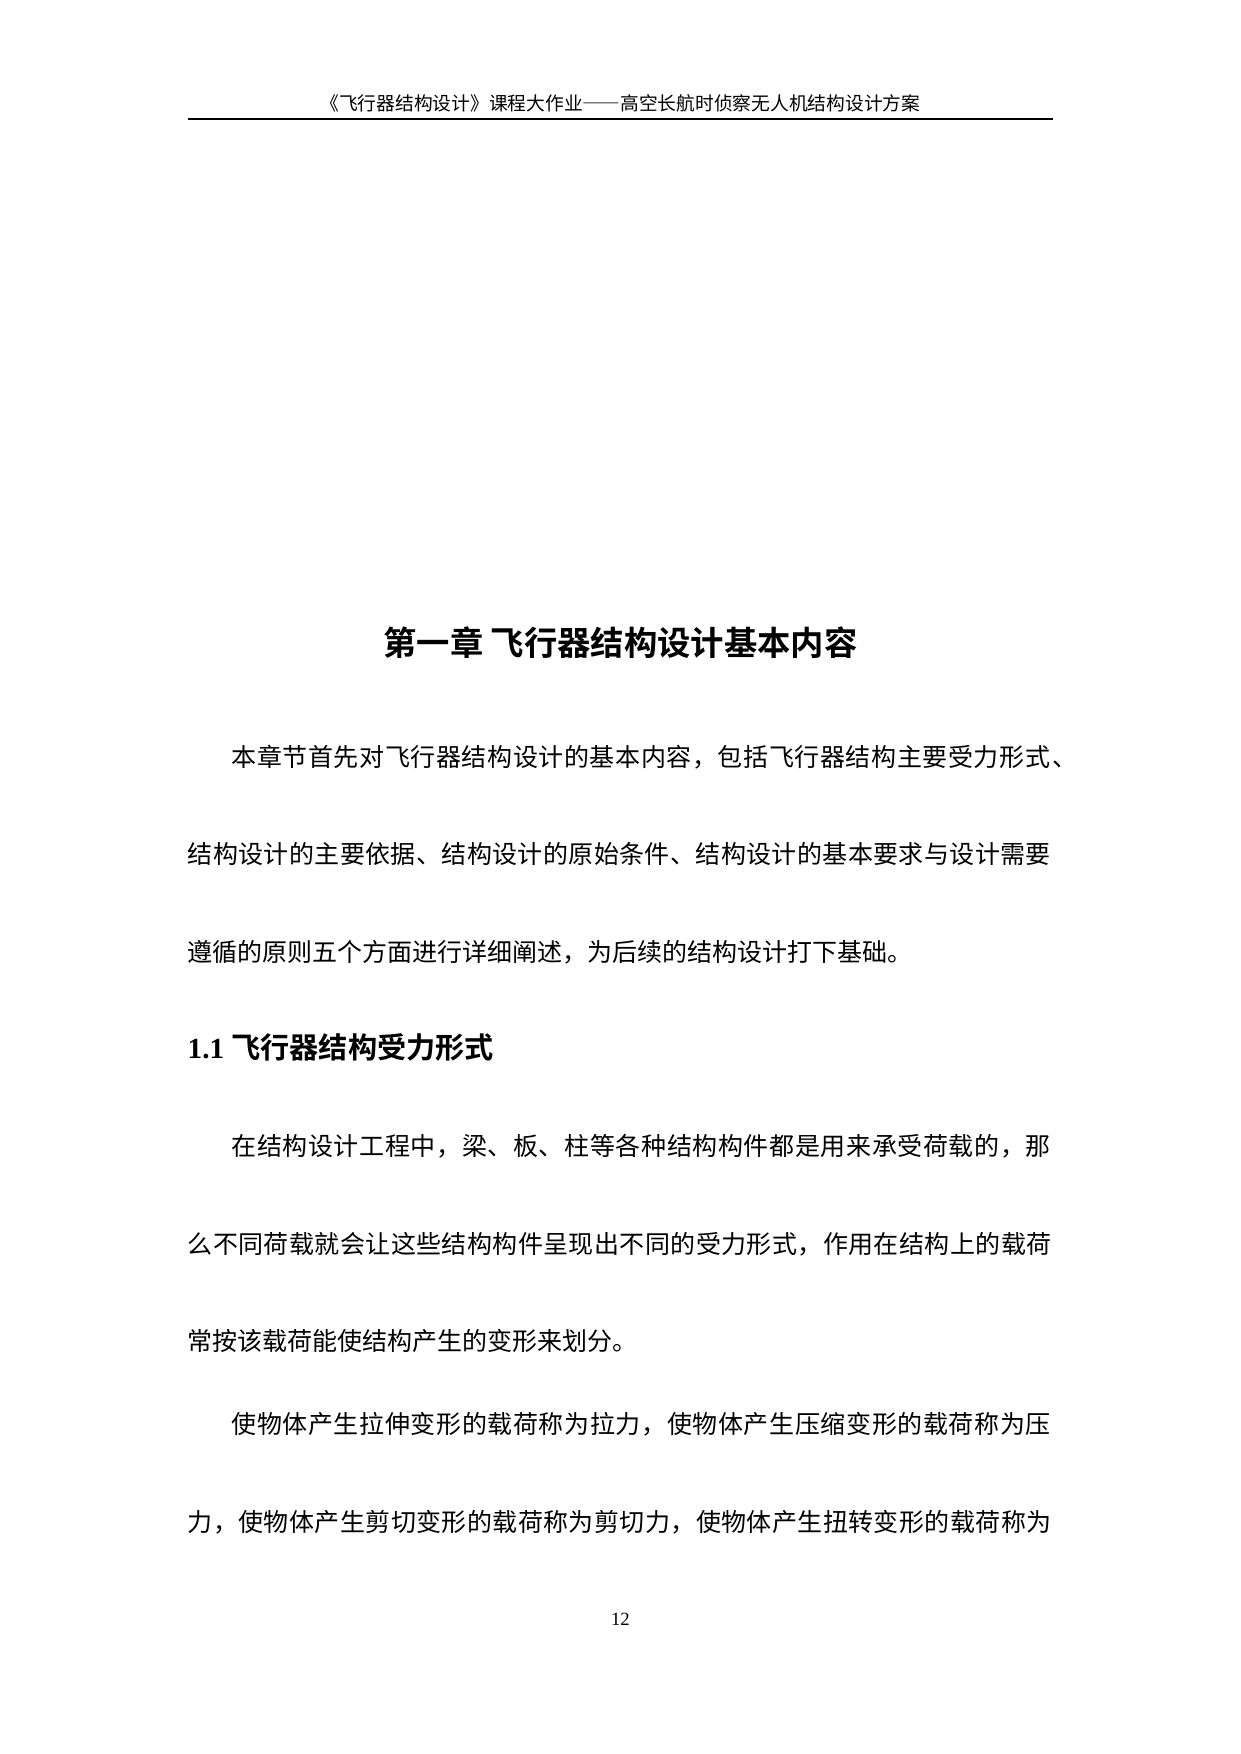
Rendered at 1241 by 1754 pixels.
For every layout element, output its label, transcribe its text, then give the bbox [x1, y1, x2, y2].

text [187, 1390, 1053, 1553]
subtitle 第一章 飞行器结构设计基本内容 [187, 609, 1053, 674]
text 在结构设计工程中，梁、板、柱等各种结构构件都是用来承受荷载的，那么不同荷载就会让这些结构构件呈现出不同的受力形式，作用在结构上的载荷常按该载荷能使结构产生的变形来划分。 [187, 1112, 1053, 1372]
text 本章节首先对飞行器结构设计的基本内容，包括飞行器结构主要受力形式、结构设计的主要依据、结构设计的原始条件、结构设计的基本要求与设计需要遵循的原则五个方面进行详细阐述，为后续的结构设计打下基础。 [187, 723, 1053, 983]
subtitle 1.1 飞行器结构受力形式 [187, 1013, 1053, 1078]
